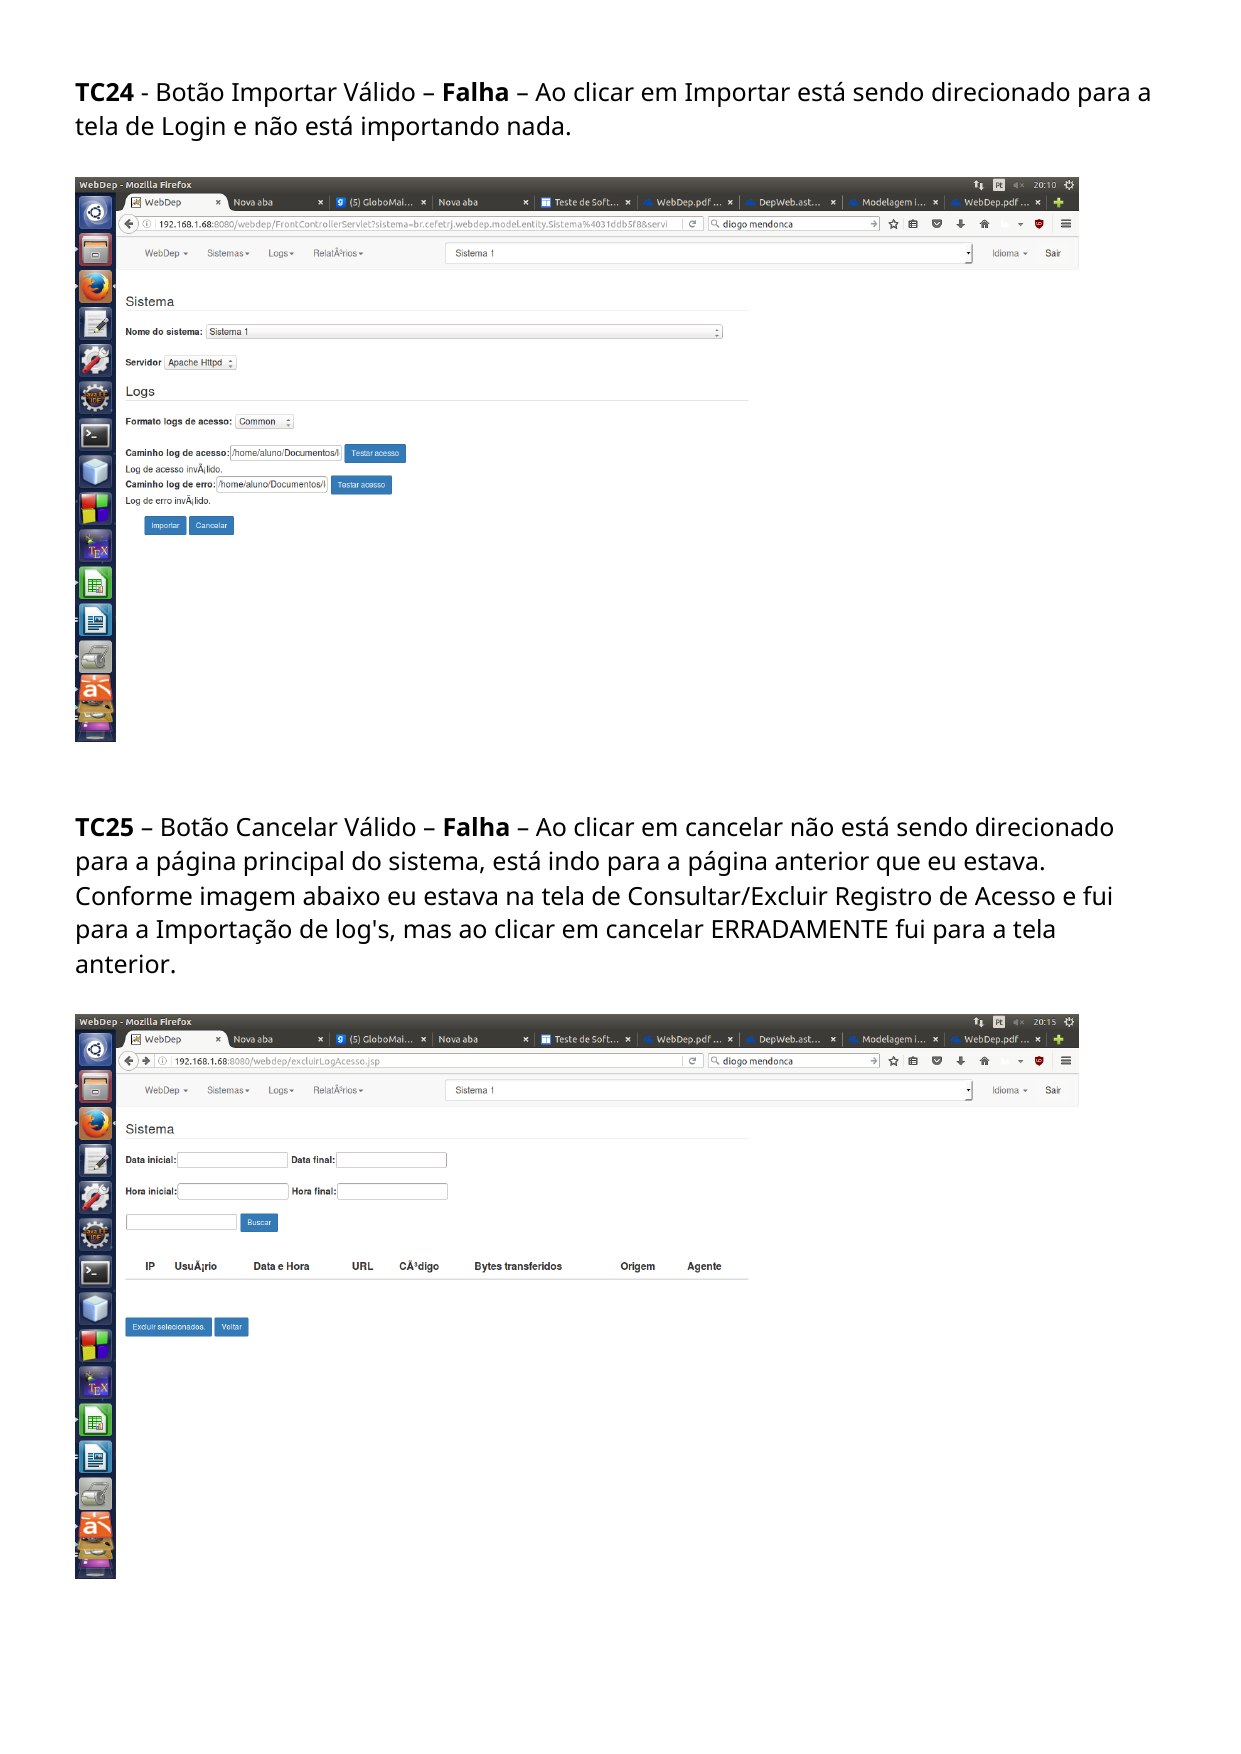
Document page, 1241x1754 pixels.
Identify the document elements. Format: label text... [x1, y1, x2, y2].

text TC24 - Botão Importar Válido – Falha – Ao clicar em Importar está sendo direcionado para a tela de Login e não está importando nada. [75, 75, 1165, 143]
picture [75, 177, 1079, 742]
text TC25 – Botão Cancelar Válido – Falha – Ao clicar em cancelar não está sendo direcionado para a página principal do sistema, está indo para a página anterior que eu estava. Conforme imagem abaixo eu estava na tela de Consultar/Excluir Registro de Acesso e fui para a Importação de log's, mas ao clicar em cancelar ERRADAMENTE fui para a tela anterior. [75, 810, 1165, 980]
picture [75, 1014, 1079, 1579]
